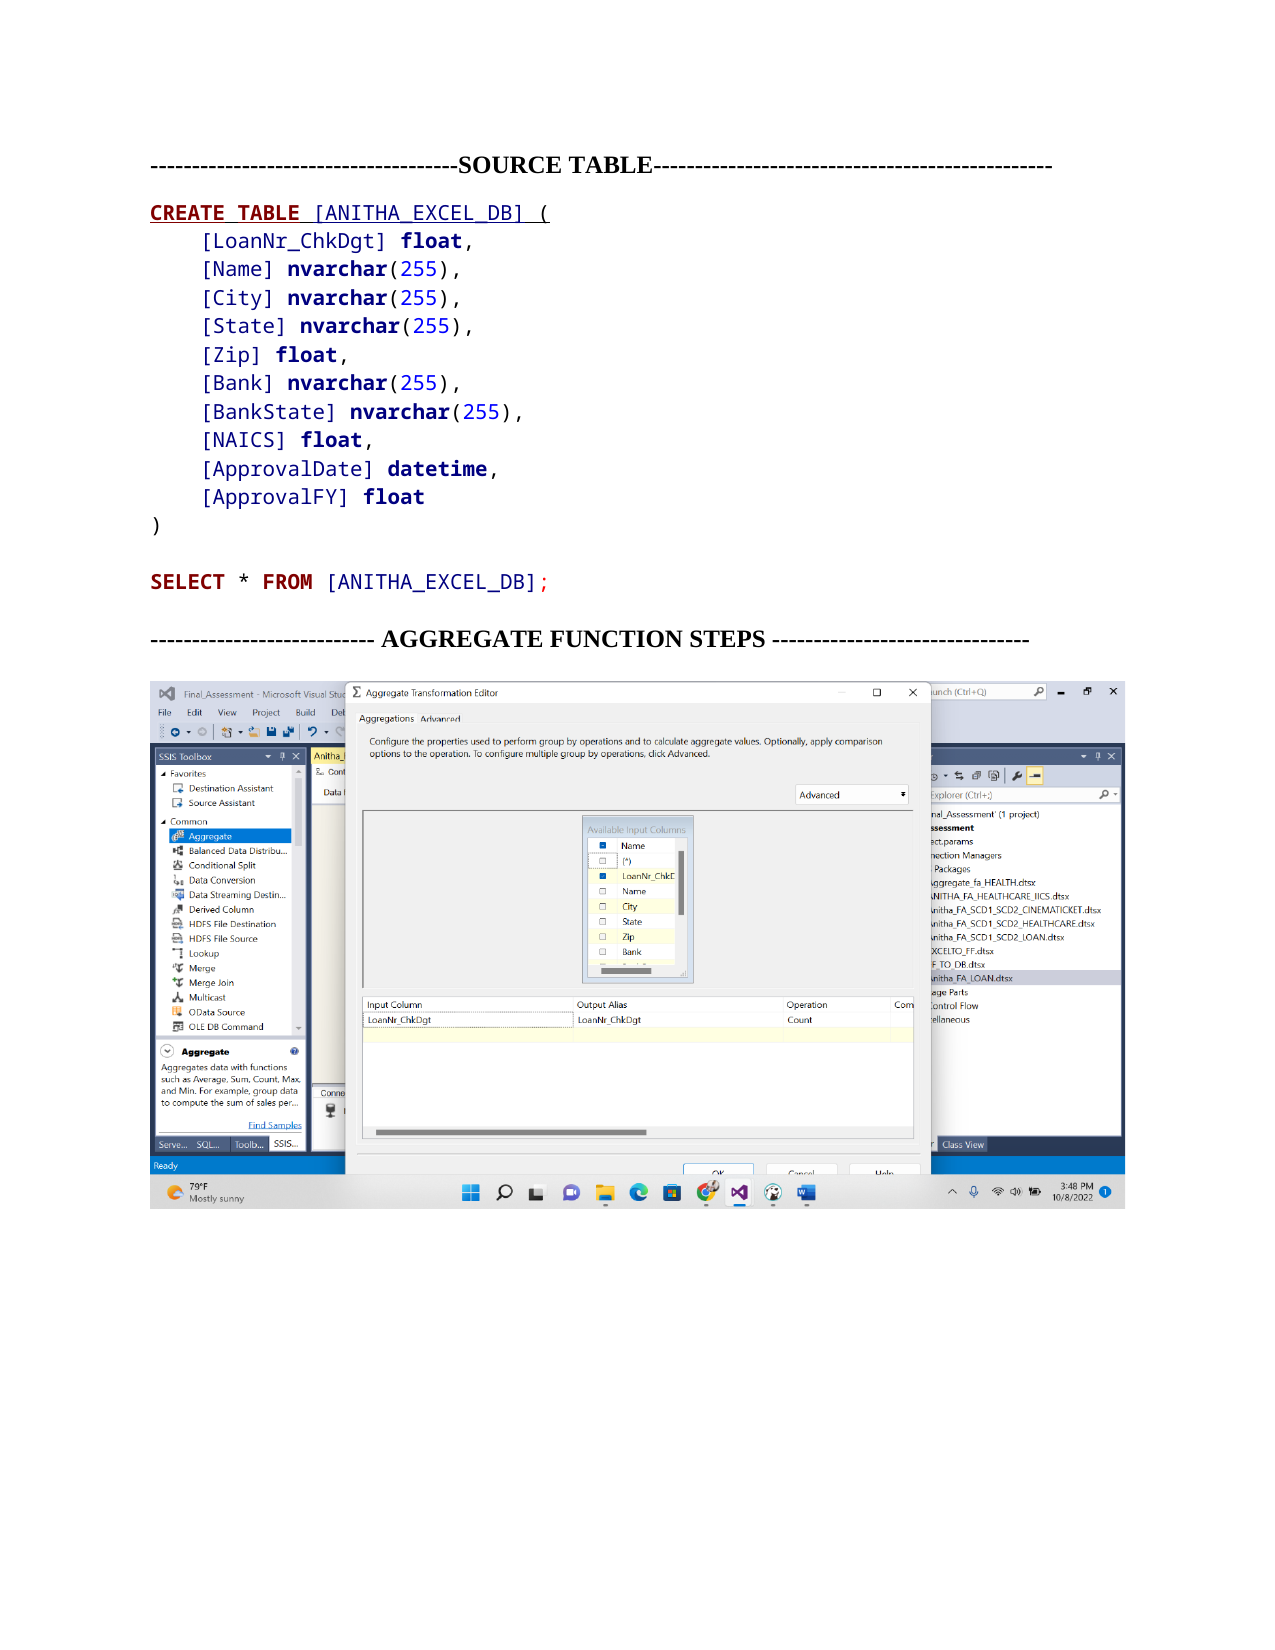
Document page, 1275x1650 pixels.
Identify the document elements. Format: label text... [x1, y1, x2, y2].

text [LoanNr_ChkDgt] float, [150, 226, 1125, 254]
text CREATE TABLE [ANITHA_EXCEL_DB] ( [150, 198, 1125, 226]
text -------------------------------------SOURCE TABLE------------------------------------------------ [150, 150, 1125, 179]
text [Bank] nvarchar(255), [150, 368, 1125, 397]
picture [150, 681, 1125, 1209]
text [Zip] float, [150, 340, 1125, 368]
text [City] nvarchar(255), [150, 283, 1125, 311]
text [State] nvarchar(255), [150, 311, 1125, 340]
text [ApprovalDate] datetime, [150, 454, 1125, 482]
text --------------------------- AGGREGATE FUNCTION STEPS ------------------------------- [150, 624, 1125, 653]
text ) [150, 511, 1125, 539]
text [Name] nvarchar(255), [150, 254, 1125, 283]
text [NAICS] float, [150, 425, 1125, 454]
text SELECT * FROM [ANITHA_EXCEL_DB]; [150, 567, 1125, 596]
text [BankState] nvarchar(255), [150, 397, 1125, 425]
text [ApprovalFY] float [150, 482, 1125, 511]
